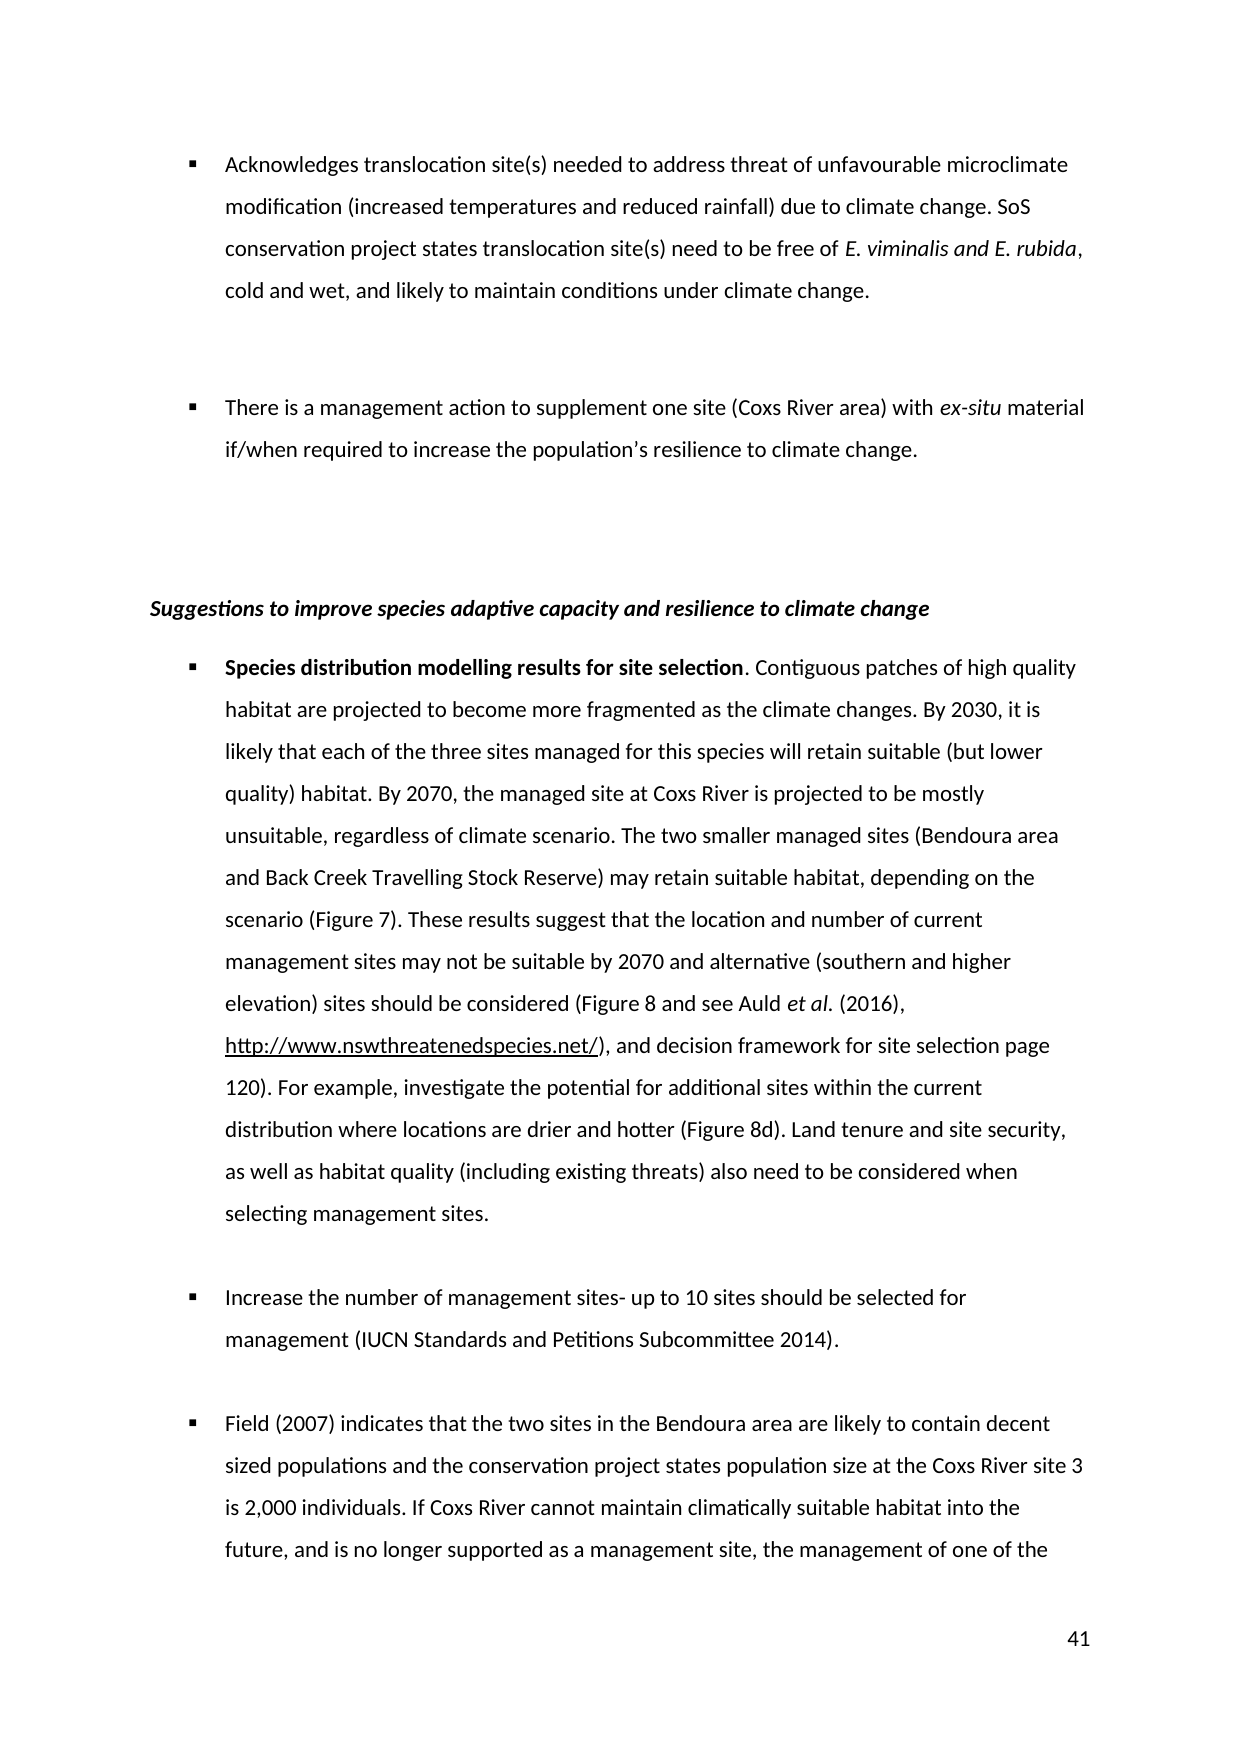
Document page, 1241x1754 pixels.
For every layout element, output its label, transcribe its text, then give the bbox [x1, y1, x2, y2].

text Suggestions to improve species adaptive capacity and resilience to climate change [150, 594, 1090, 622]
list Species distribution modelling results for site selection. Contiguous patches of high quality habitat are projected to become more fragmented as the climate changes. By 2030, it is likely that each of the three sites managed for this species will retain suitable (but lower quality) habitat. By 2070, the managed site at Coxs River is projected to be mostly unsuitable, regardless of climate scenario. The two smaller managed sites (Bendoura area and Back Creek Travelling Stock Reserve) may retain suitable habitat, depending on the scenario (Figure 7). These results suggest that the location and number of current management sites may not be suitable by 2070 and alternative (southern and higher elevation) sites should be considered (Figure 8 and see Auld et al. (2016), http://www.nswthreatenedspecies.net/), and decision framework for site selection page 120). For example, investigate the potential for additional sites within the current distribution where locations are drier and hotter (Figure 8d). Land tenure and site security, as well as habitat quality (including existing threats) also need to be considered when selecting management sites. [187, 653, 1090, 1227]
list Increase the number of management sites- up to 10 sites should be selected for management (IUCN Standards and Petitions Subcommittee 2014). [187, 1283, 1090, 1353]
list There is a management action to supplement one site (Coxs River area) with ex-situ material if/when required to increase the population’s resilience to climate change. [187, 393, 1090, 463]
list Acknowledges translocation site(s) needed to address threat of unfavourable microclimate modification (increased temperatures and reduced rainfall) due to climate change. SoS conservation project states translocation site(s) need to be free of E. viminalis and E. rubida, cold and wet, and likely to maintain conditions under climate change. [187, 150, 1090, 304]
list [187, 1409, 1090, 1563]
